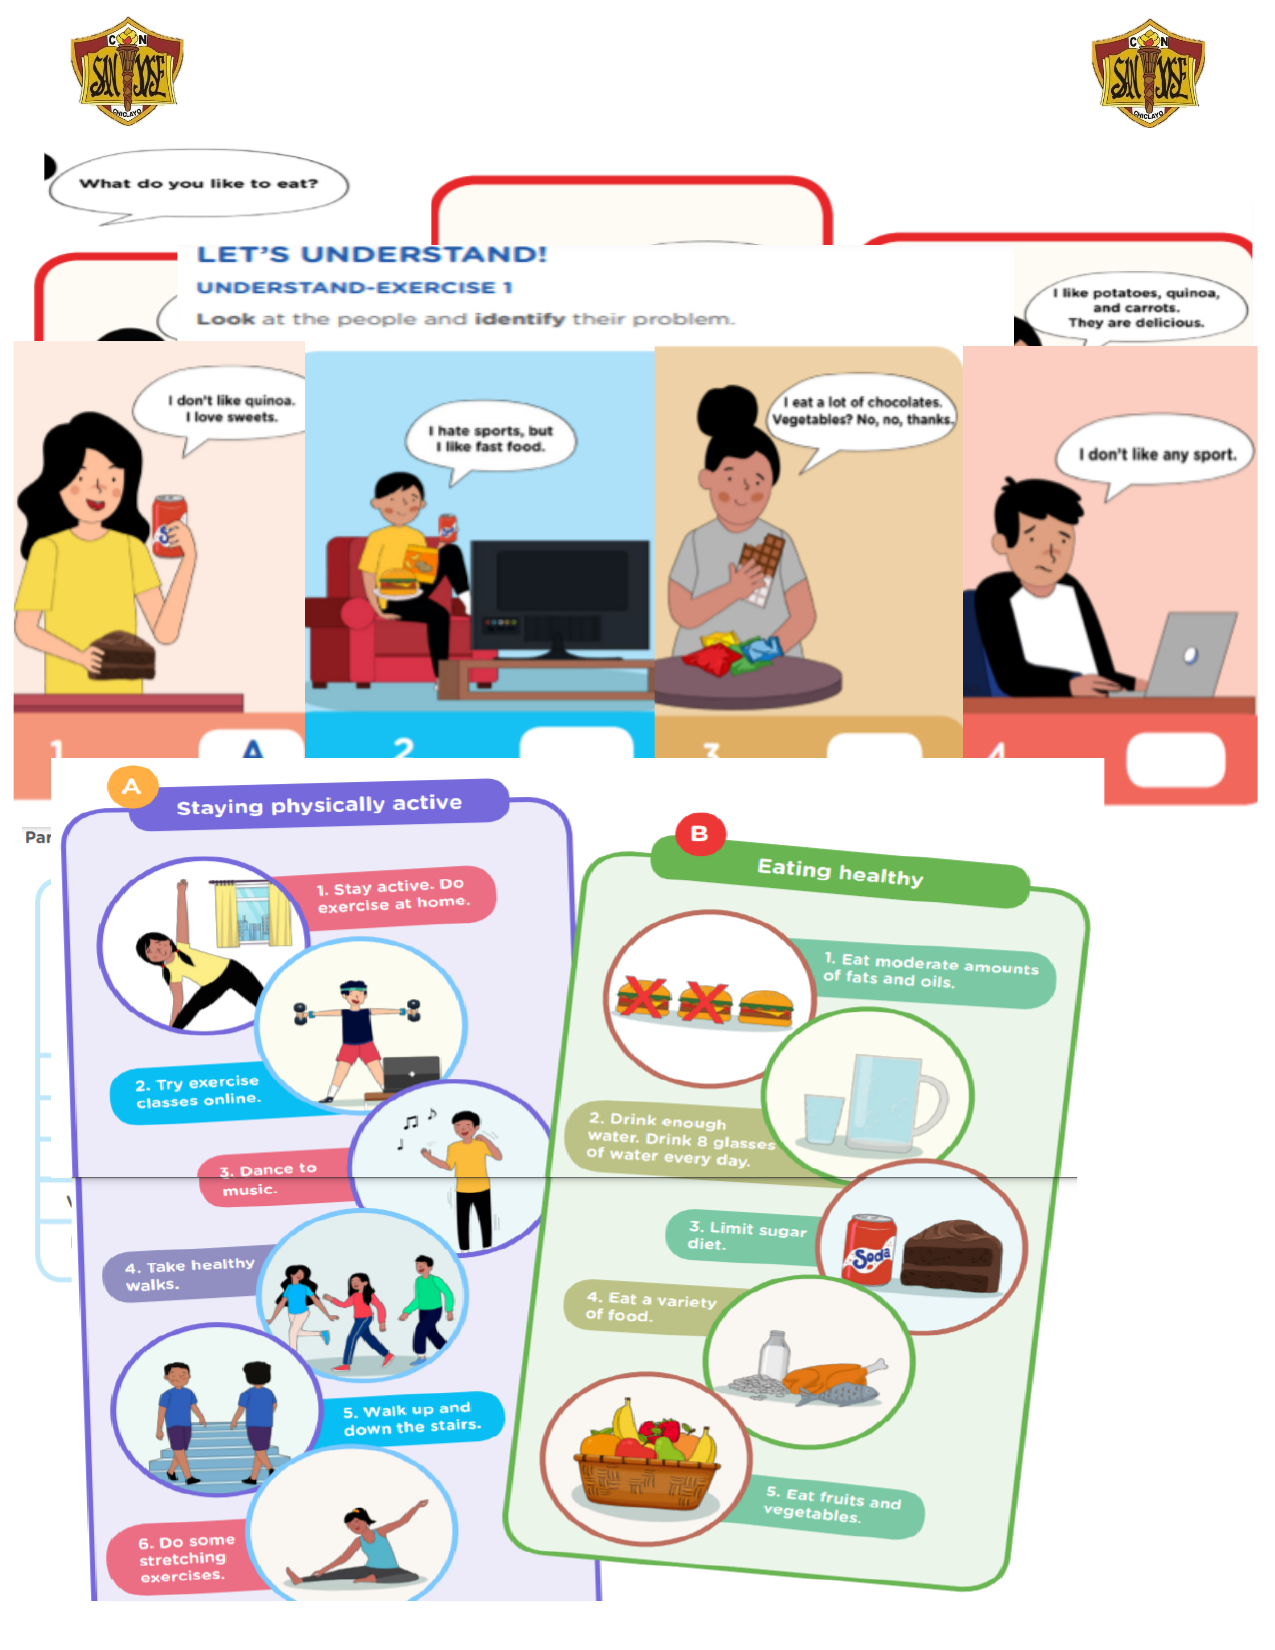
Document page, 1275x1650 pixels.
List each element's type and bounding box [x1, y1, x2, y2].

picture [13, 156, 1258, 1601]
picture [44, 137, 365, 232]
picture [1091, 18, 1206, 128]
picture [69, 16, 184, 126]
